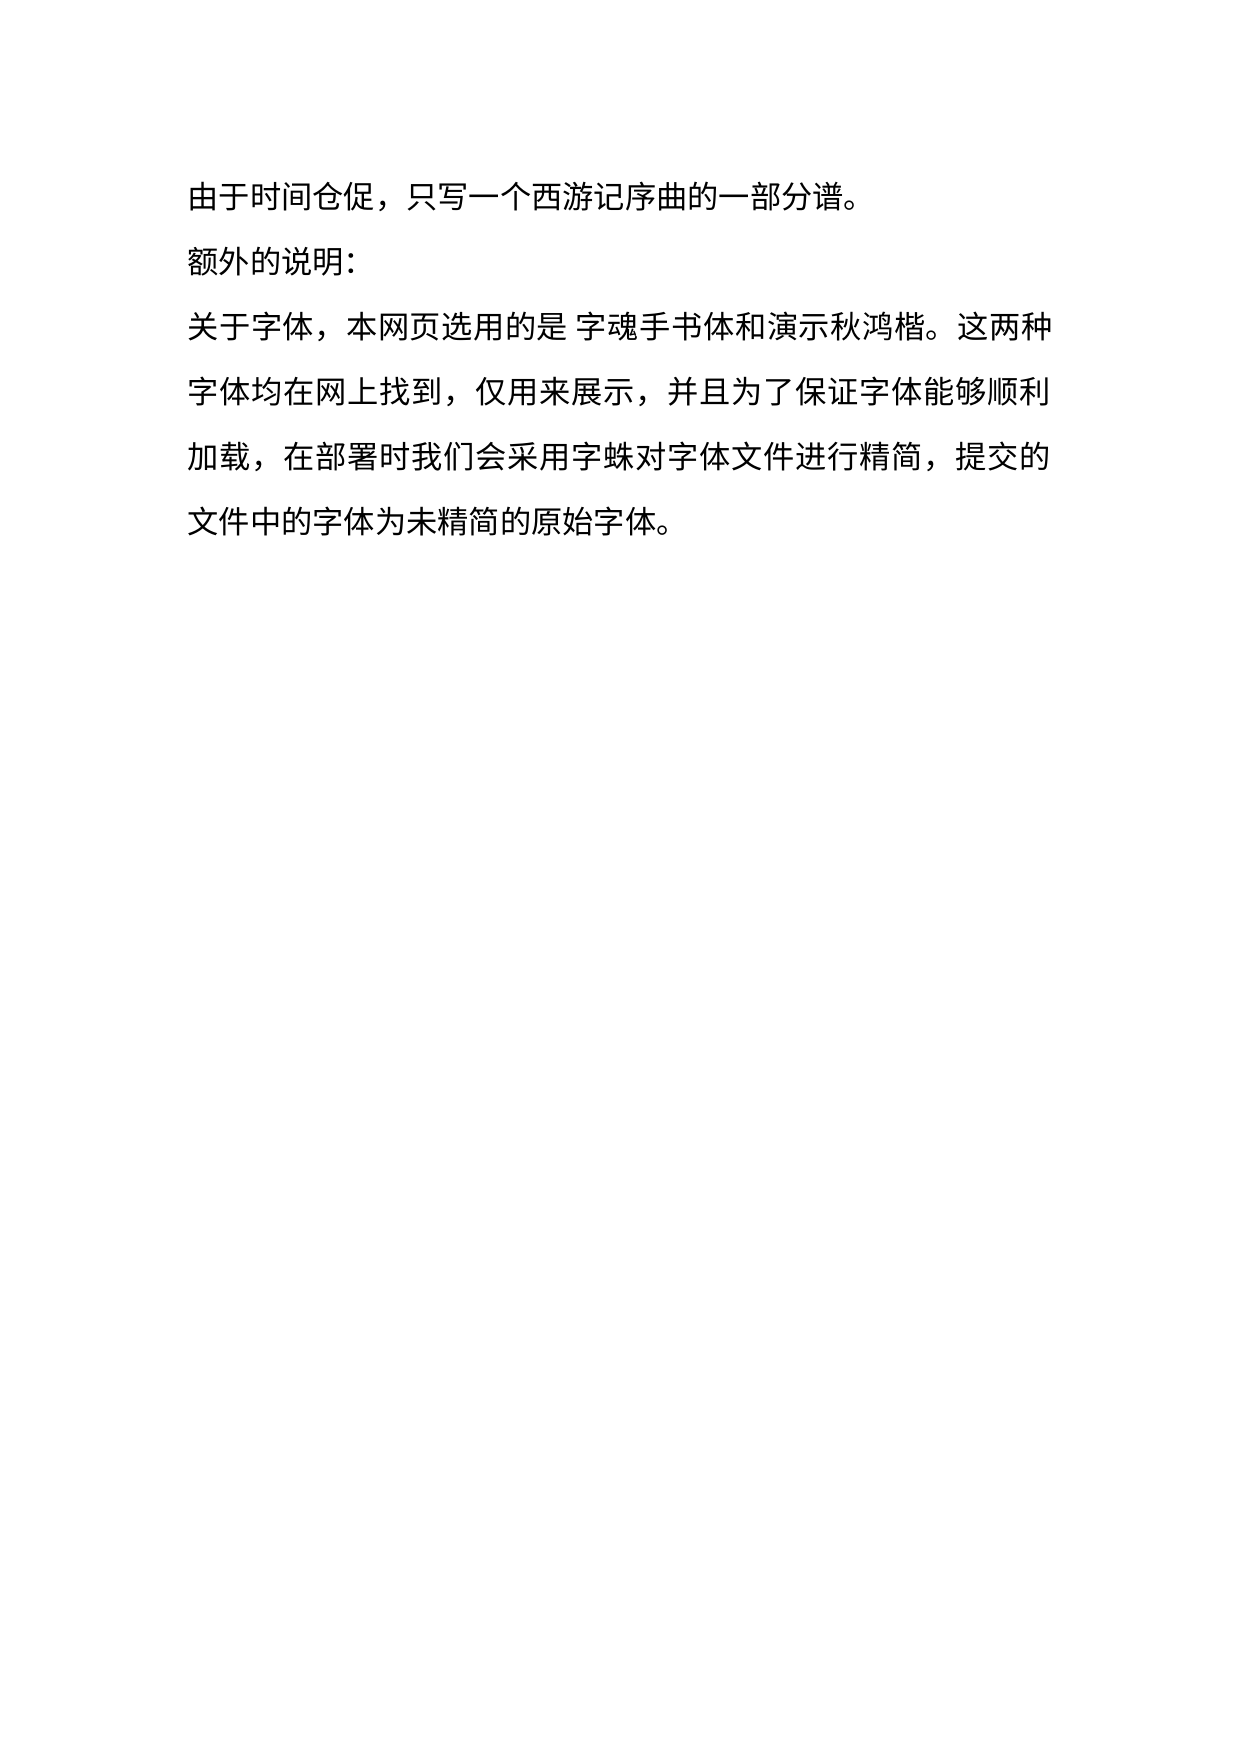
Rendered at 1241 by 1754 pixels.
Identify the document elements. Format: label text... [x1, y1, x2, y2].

text 由于时间仓促，只写一个西游记序曲的一部分谱。 [187, 162, 1053, 227]
text 关于字体，本网页选用的是 字魂手书体和演示秋鸿楷。这两种字体均在网上找到，仅用来展示，并且为了保证字体能够顺利加载，在部署时我们会采用字蛛对字体文件进行精简，提交的文件中的字体为未精简的原始字体。 [187, 292, 1053, 552]
text 额外的说明： [187, 227, 1053, 292]
